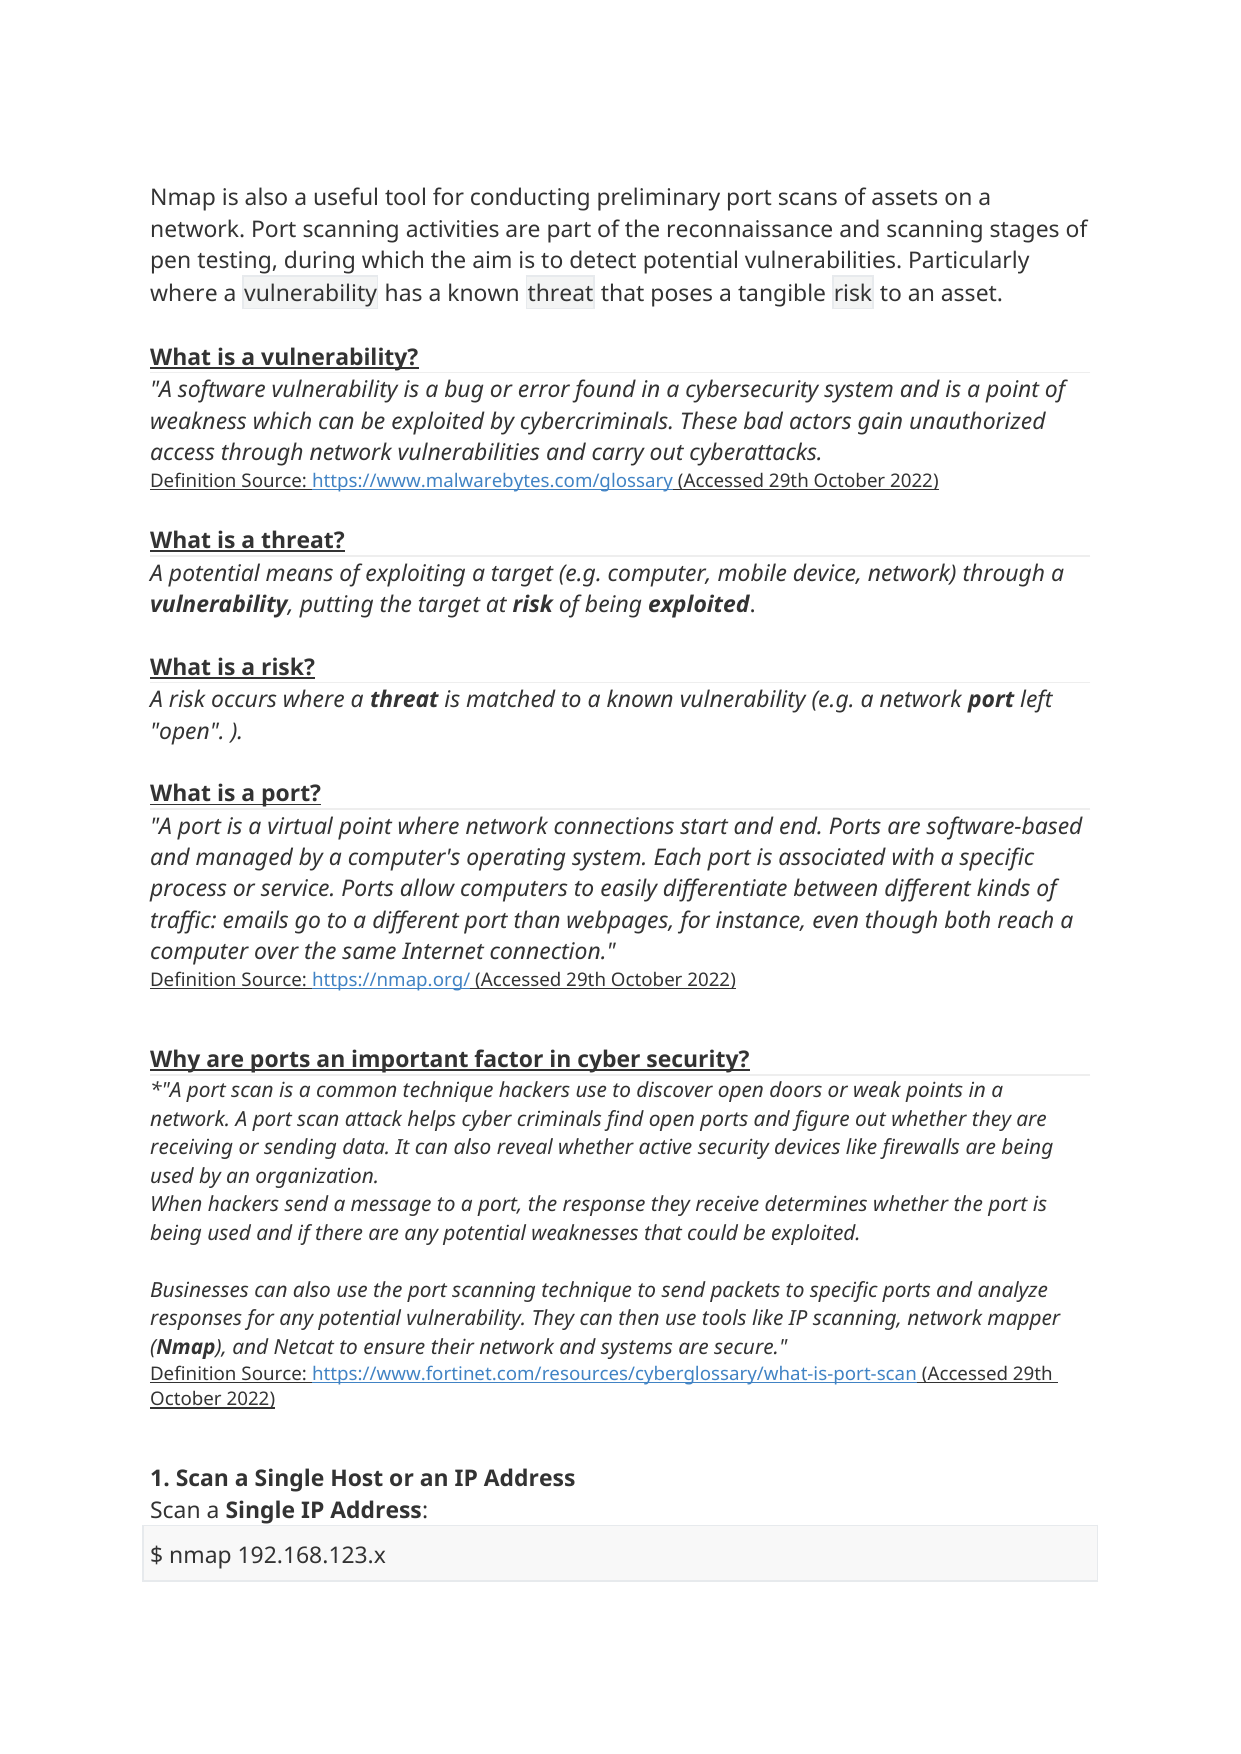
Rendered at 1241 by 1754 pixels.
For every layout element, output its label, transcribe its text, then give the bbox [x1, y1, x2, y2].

text "A software vulnerability is a bug or error found in a cybersecurity system and is a point of weakness which can be exploited by cybercriminals. These bad actors gain unauthorized access through network vulnerabilities and carry out cyberattacks. [150, 373, 1090, 467]
text Businesses can also use the port scanning technique to send packets to specific ports and analyze responses for any potential vulnerability. They can then use tools like IP scanning, network mapper (Nmap), and Netcat to ensure their network and systems are secure." [150, 1275, 1090, 1360]
text Definition Source: https://www.malwarebytes.com/glossary (Accessed 29th October 2022) [150, 467, 1090, 493]
subtitle What is a vulnerability? [150, 341, 1090, 372]
subtitle Why are ports an important factor in cyber security? [150, 1043, 1090, 1074]
text "A port is a virtual point where network connections start and end. Ports are software-based and managed by a computer's operating system. Each port is associated with a specific process or service. Ports allow computers to easily differentiate between different kinds of traffic: emails go to a different port than webpages, for instance, even though both reach a computer over the same Internet connection." [150, 810, 1090, 966]
text *"A port scan is a common technique hackers use to discover open doors or weak points in a network. A port scan attack helps cyber criminals find open ports and figure out whether they are receiving or sending data. It can also reveal whether active security devices like firewalls are being used by an organization. [150, 1076, 1090, 1189]
text When hackers send a message to a port, the response they receive determines whether the port is being used and if there are any potential weaknesses that could be exploited. [150, 1189, 1090, 1275]
text A risk occurs where a threat is matched to a known vulnerability (e.g. a network port left "open". ). [150, 683, 1090, 746]
text Definition Source: https://nmap.org/ (Accessed 29th October 2022) [150, 966, 1090, 992]
subtitle What is a port? [150, 777, 1090, 808]
text $ nmap 192.168.123.x [144, 1526, 1097, 1580]
text Nmap is also a useful tool for conducting preliminary port scans of assets on a network. Port scanning activities are part of the reconnaissance and scanning stages of pen testing, during which the aim is to detect potential vulnerabilities. Particularly where a vulnerability has a known threat that poses a tangible risk to an asset. [150, 181, 1090, 309]
text Definition Source: https://www.fortinet.com/resources/cyberglossary/what-is-port-scan (Accessed 29th October 2022) [150, 1360, 1090, 1411]
subtitle 1. Scan a Single Host or an IP Address [150, 1462, 1090, 1493]
subtitle What is a threat? [150, 524, 1090, 555]
text Scan a Single IP Address: [150, 1493, 1090, 1525]
text A potential means of exploiting a target (e.g. computer, mobile device, network) through a vulnerability, putting the target at risk of being exploited. [150, 557, 1090, 619]
subtitle What is a risk? [150, 651, 1090, 682]
